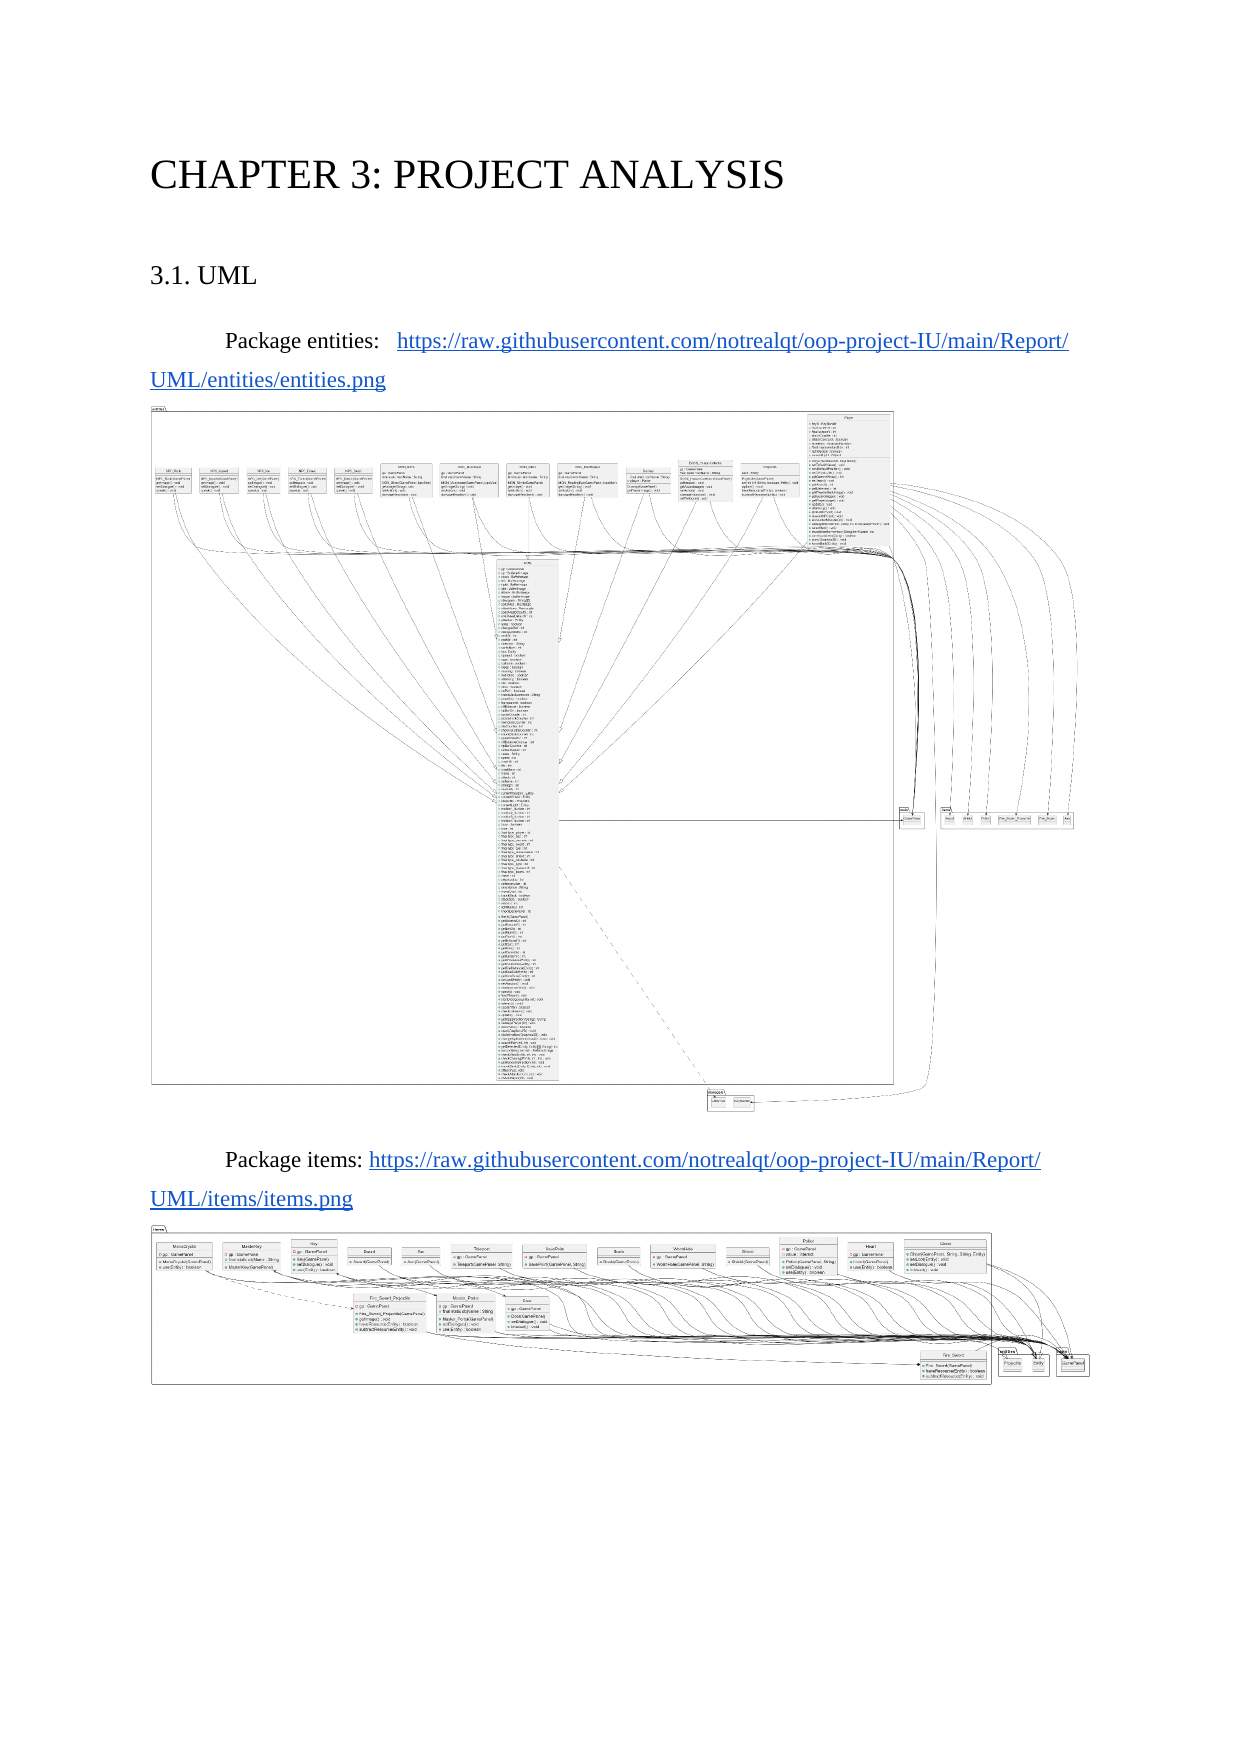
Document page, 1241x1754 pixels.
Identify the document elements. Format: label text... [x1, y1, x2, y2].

picture [150, 1225, 1091, 1386]
subtitle CHAPTER 3: PROJECT ANALYSIS [150, 150, 1090, 198]
text Package items: https://raw.githubusercontent.com/notrealqt/oop-project-IU/main/Report/UML/items/items.png [150, 1146, 1090, 1225]
picture [150, 405, 1091, 1112]
subtitle 3.1. UML [150, 259, 1090, 291]
text Package entities: https://raw.githubusercontent.com/notrealqt/oop-project-IU/main/Report/UML/entities/entities.png [150, 327, 1090, 405]
